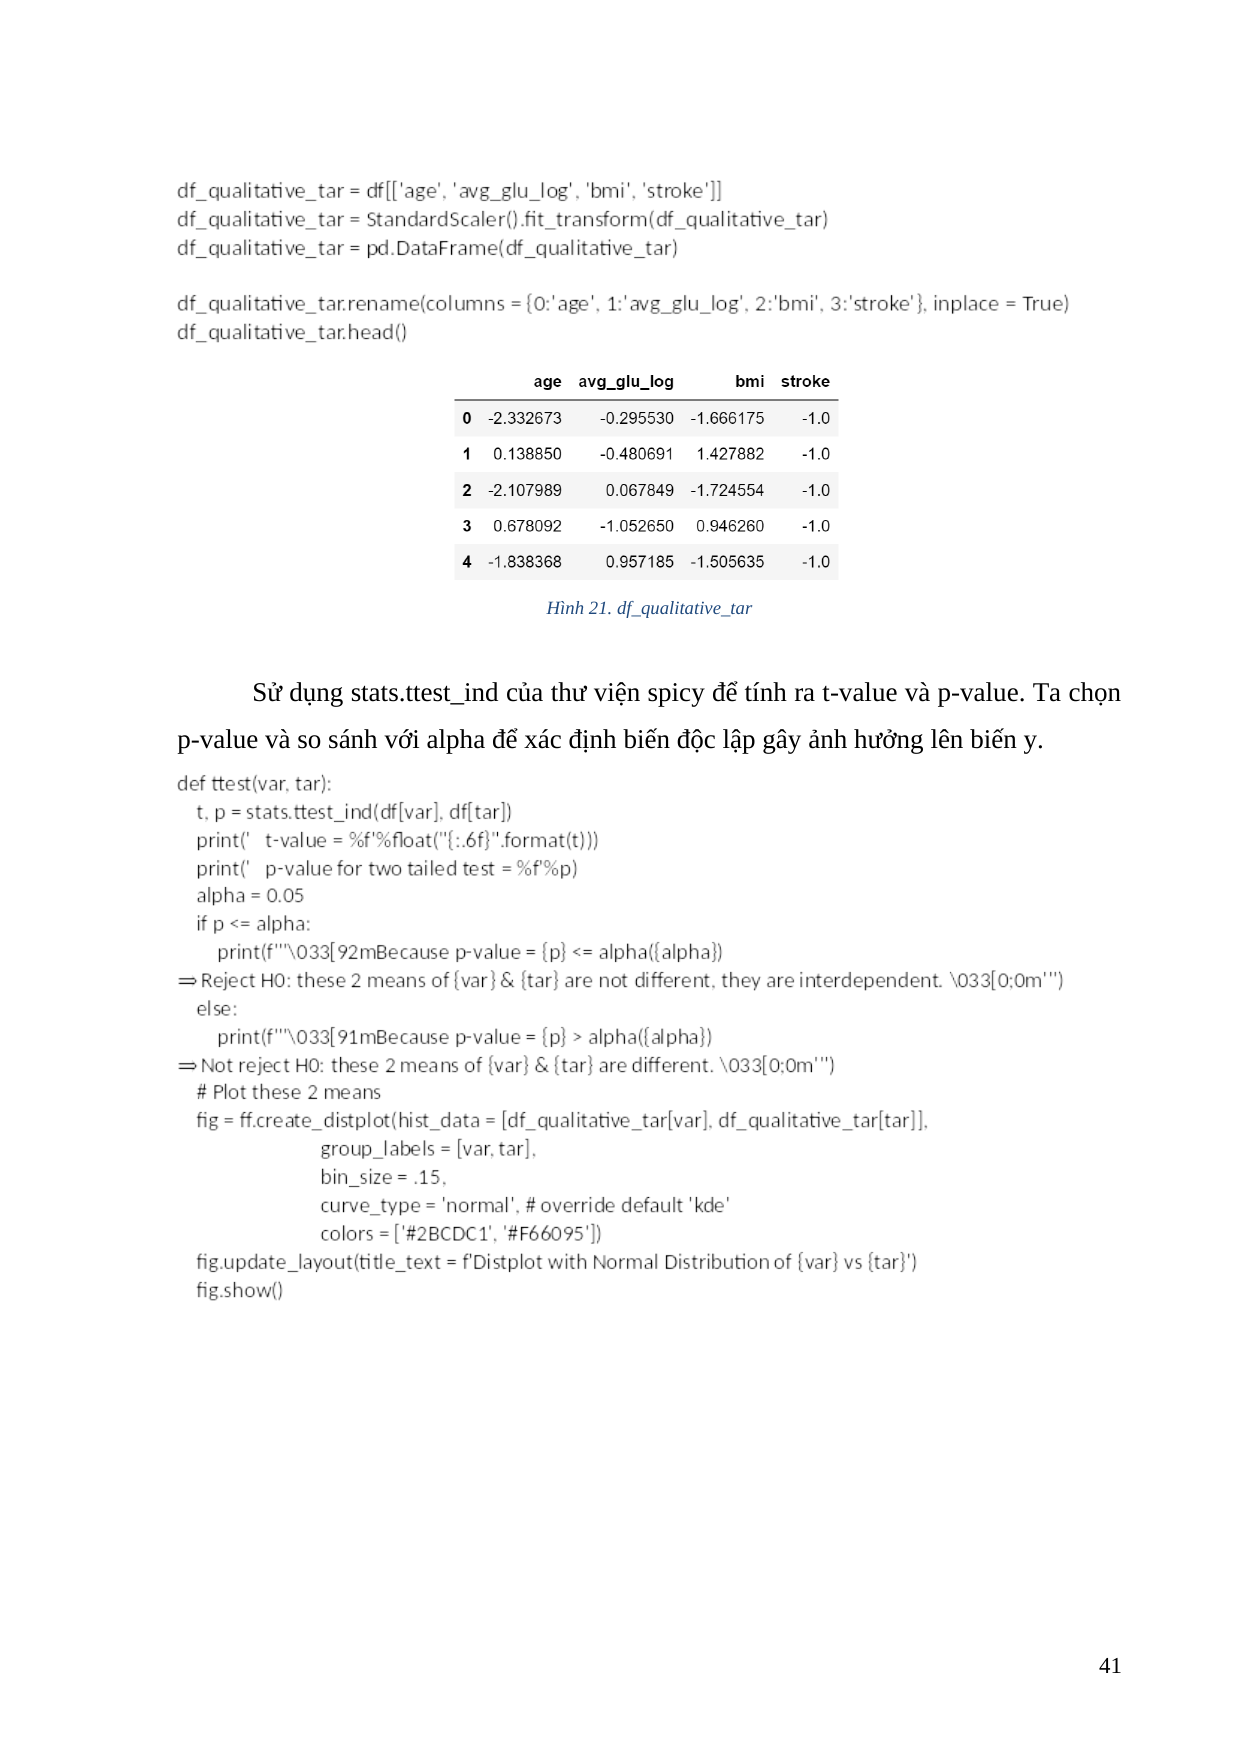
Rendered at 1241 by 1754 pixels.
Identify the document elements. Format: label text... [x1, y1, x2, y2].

text Sử dụng stats.ttest_ind của thư viện spicy để tính ra t-value và p-value. Ta chọn p-value và so sánh với alpha để xác định biến độc lập gây ảnh hưởng lên biến y. [177, 676, 1122, 754]
picture [451, 359, 847, 584]
text Hình 21. df_qualitative_tar [177, 597, 1122, 619]
